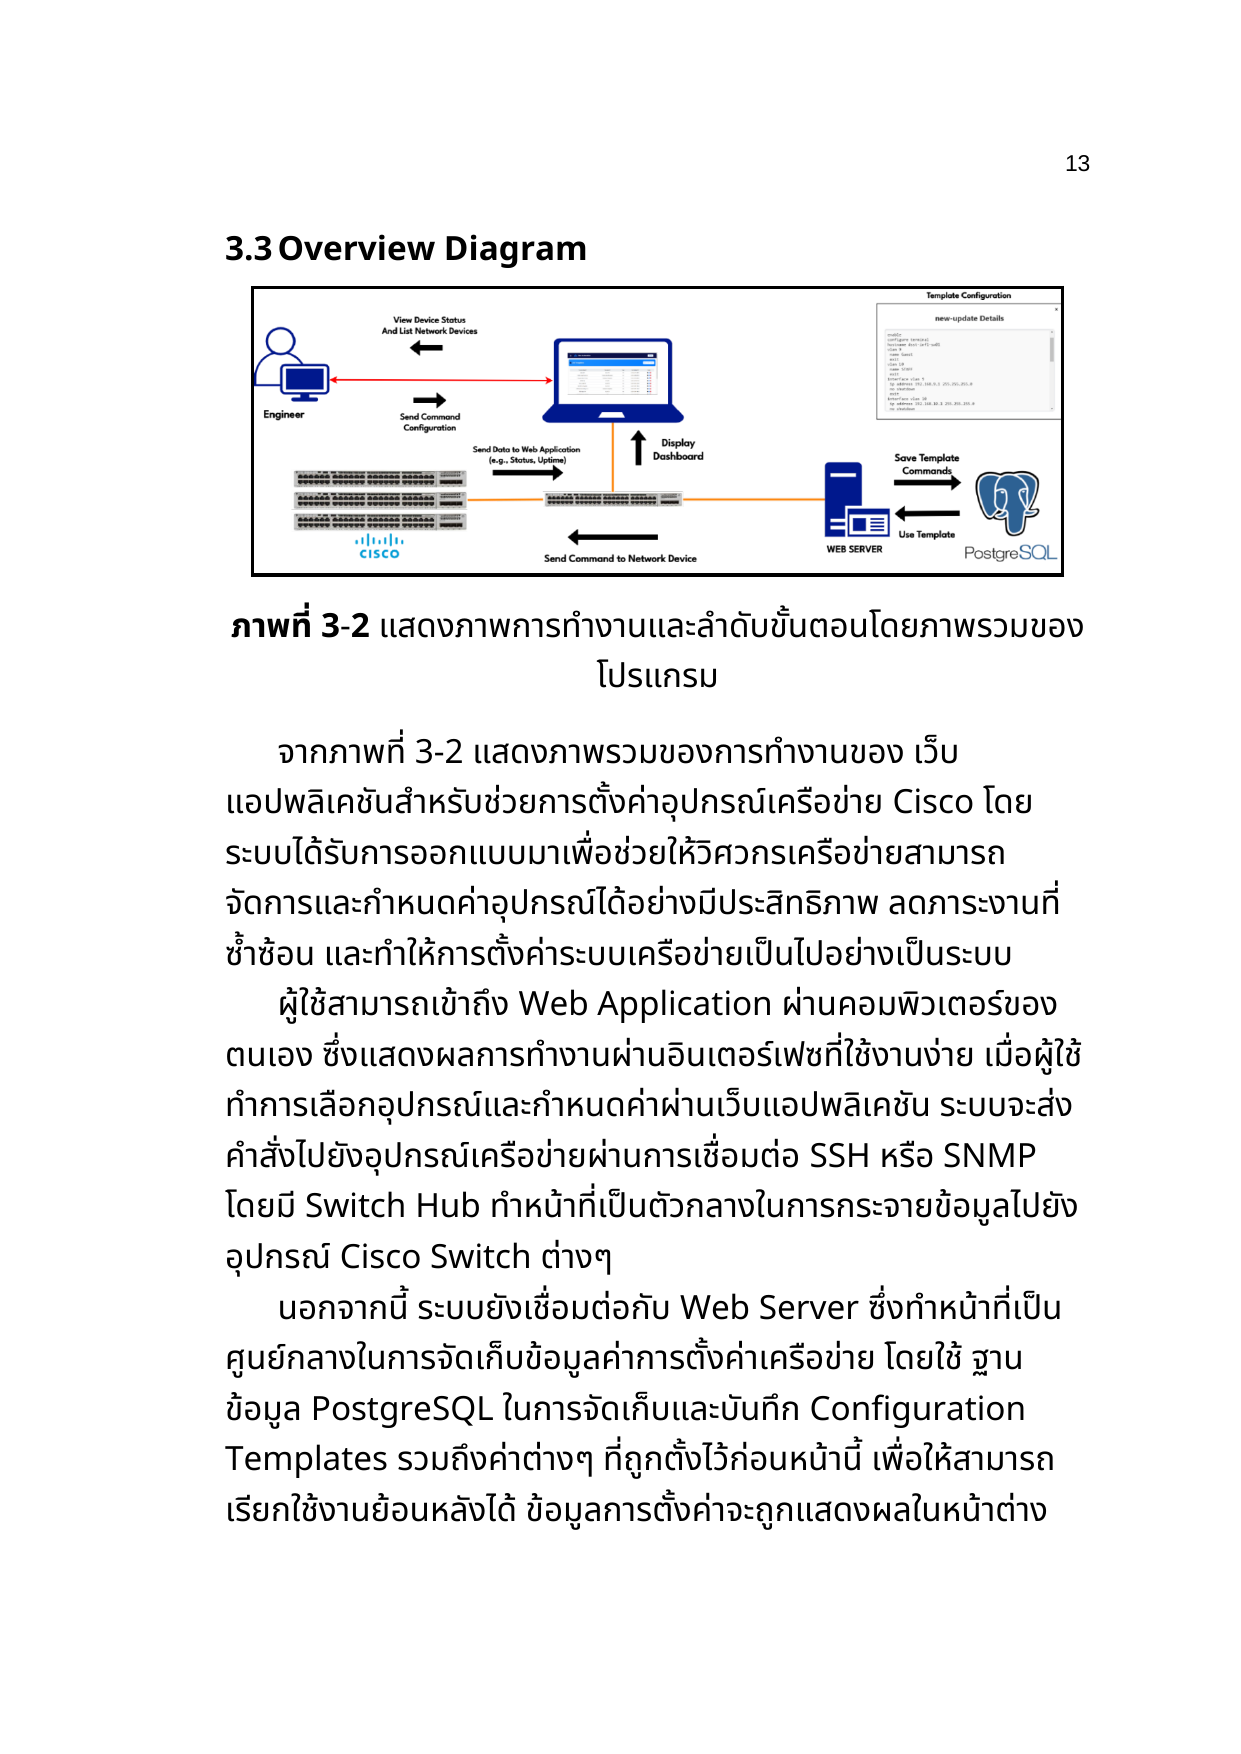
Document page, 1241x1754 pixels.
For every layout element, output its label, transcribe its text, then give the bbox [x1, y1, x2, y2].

text ภาพที่ 3-2 แสดงภาพการทำงานและลำดับขั้นตอนโดยภาพรวมของโปรแกรม [225, 602, 1090, 703]
text ผู้ใช้สามารถเข้าถึง Web Application ผ่านคอมพิวเตอร์ของตนเอง ซึ่งแสดงผลการทำงานผ่านอินเตอร์เฟซที่ใช้งานง่าย เมื่อผู้ใช้ทำการเลือกอุปกรณ์และกำหนดค่าผ่านเว็บแอปพลิเคชัน ระบบจะส่งคำสั่งไปยังอุปกรณ์เครือข่ายผ่านการเชื่อมต่อ SSH หรือ SNMP โดยมี Switch Hub ทำหน้าที่เป็นตัวกลางในการกระจายข้อมูลไปยังอุปกรณ์ Cisco Switch ต่างๆ [225, 980, 1090, 1283]
picture [254, 289, 1061, 573]
text จากภาพที่ 3-2 แสดงภาพรวมของการทำงานของ เว็บแอปพลิเคชันสำหรับช่วยการตั้งค่าอุปกรณ์เครือข่าย Cisco โดยระบบได้รับการออกแบบมาเพื่อช่วยให้วิศวกรเครือข่ายสามารถจัดการและกำหนดค่าอุปกรณ์ได้อย่างมีประสิทธิภาพ ลดภาระงานที่ซ้ำซ้อน และทำให้การตั้งค่าระบบเครือข่ายเป็นไปอย่างเป็นระบบ [225, 728, 1090, 980]
subtitle Overview Diagram [225, 225, 1090, 270]
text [225, 1283, 1090, 1536]
